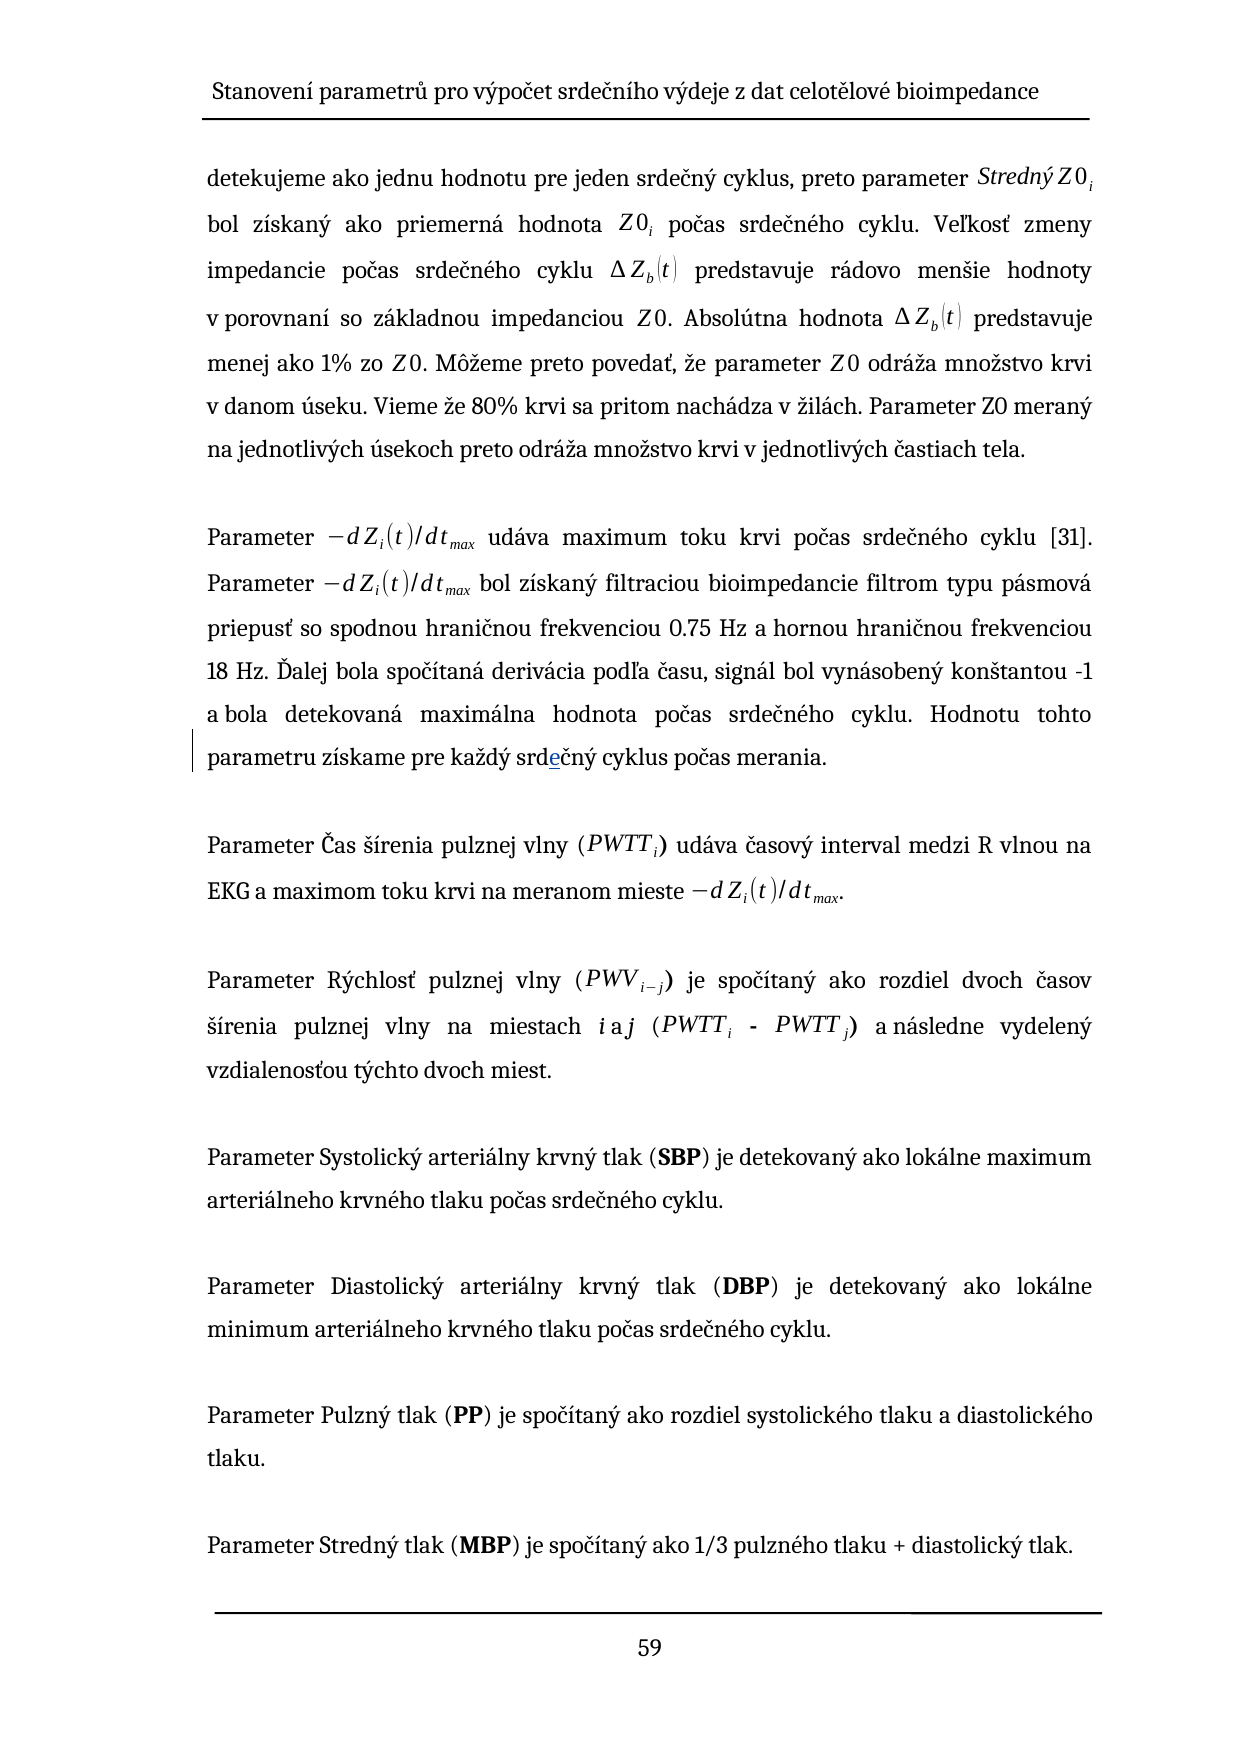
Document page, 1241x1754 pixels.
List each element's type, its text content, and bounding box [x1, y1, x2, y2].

text Parameter Rýchlosť pulznej vlny () je spočítaný ako rozdiel dvoch časov šírenia pulznej vlny na miestach i a j ( - ) a následne vydelený vzdialenosťou týchto dvoch miest. [207, 965, 1092, 1085]
text Parameter Diastolický arteriálny krvný tlak (DBP) je detekovaný ako lokálne minimum arteriálneho krvného tlaku počas srdečného cyklu. [207, 1272, 1092, 1344]
text Parameter udáva maximum toku krvi počas srdečného cyklu [31]. Parameter bol získaný filtraciou bioimpedancie filtrom typu pásmová priepusť so spodnou hraničnou frekvenciou 0.75 Hz a hornou hraničnou frekvenciou 18 Hz. Ďalej bola spočítaná derivácia podľa času, signál bol vynásobený konštantou -1 a bola detekovaná maximálna hodnota počas srdečného cyklu. Hodnotu tohto parametru získame pre každý srdčný cyklus počas merania. [207, 521, 1092, 772]
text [207, 163, 1092, 464]
text Parameter Čas šírenia pulznej vlny () udáva časový interval medzi R vlnou na EKG a maximom toku krvi na meranom mieste . [207, 829, 1092, 907]
text Parameter Pulzný tlak (PP) je spočítaný ako rozdiel systolického tlaku a diastolického tlaku. [207, 1401, 1092, 1473]
text Parameter Stredný tlak (MBP) je spočítaný ako 1/3 pulzného tlaku + diastolický tlak. [207, 1531, 1092, 1559]
text Parameter Systolický arteriálny krvný tlak (SBP) je detekovaný ako lokálne maximum arteriálneho krvného tlaku počas srdečného cyklu. [207, 1142, 1092, 1214]
